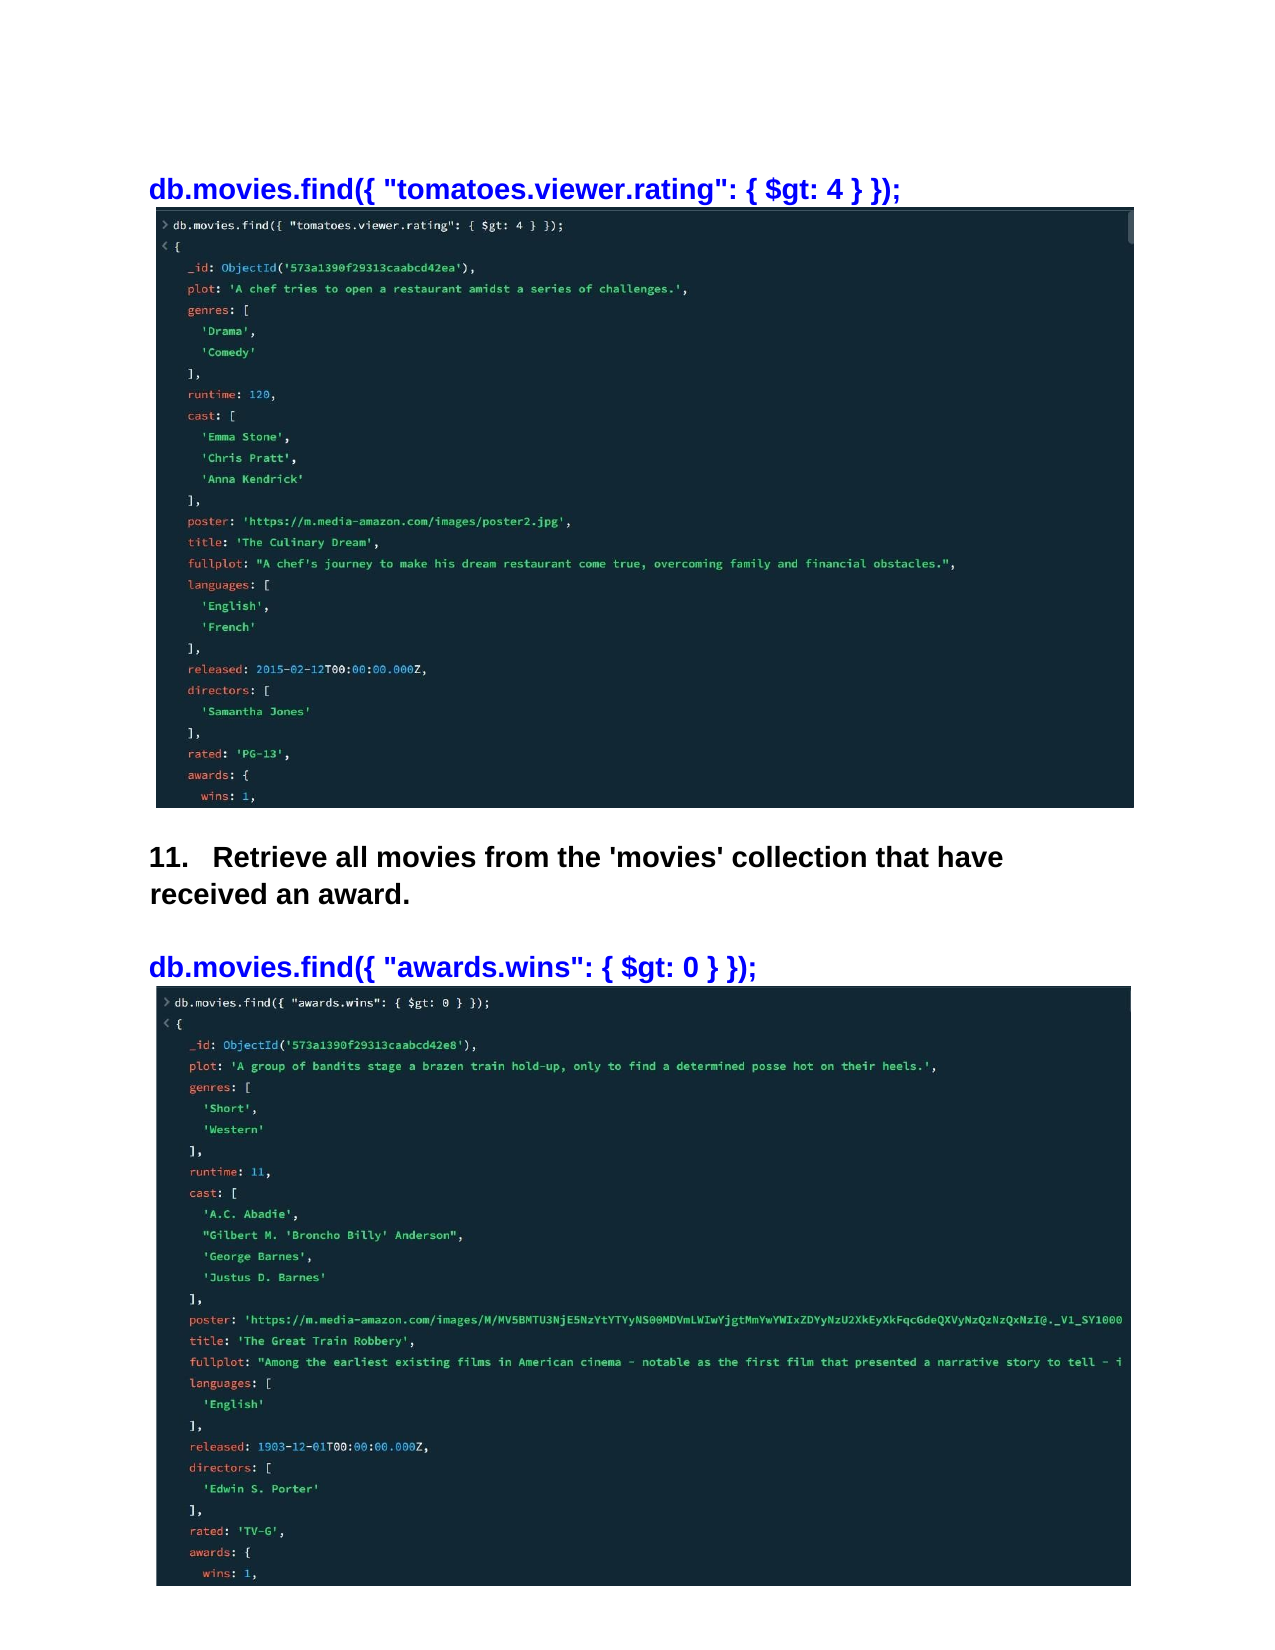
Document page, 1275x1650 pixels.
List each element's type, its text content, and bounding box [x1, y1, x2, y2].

picture [156, 986, 1131, 1586]
text db.movies.find({ "awards.wins": { $gt: 0 } }); [148, 950, 1152, 983]
list Retrieve all movies from the 'movies' collection that have received an award. [148, 840, 1123, 911]
text db.movies.find({ "tomatoes.viewer.rating": { $gt: 4 } }); [148, 172, 1152, 205]
picture [156, 207, 1134, 808]
